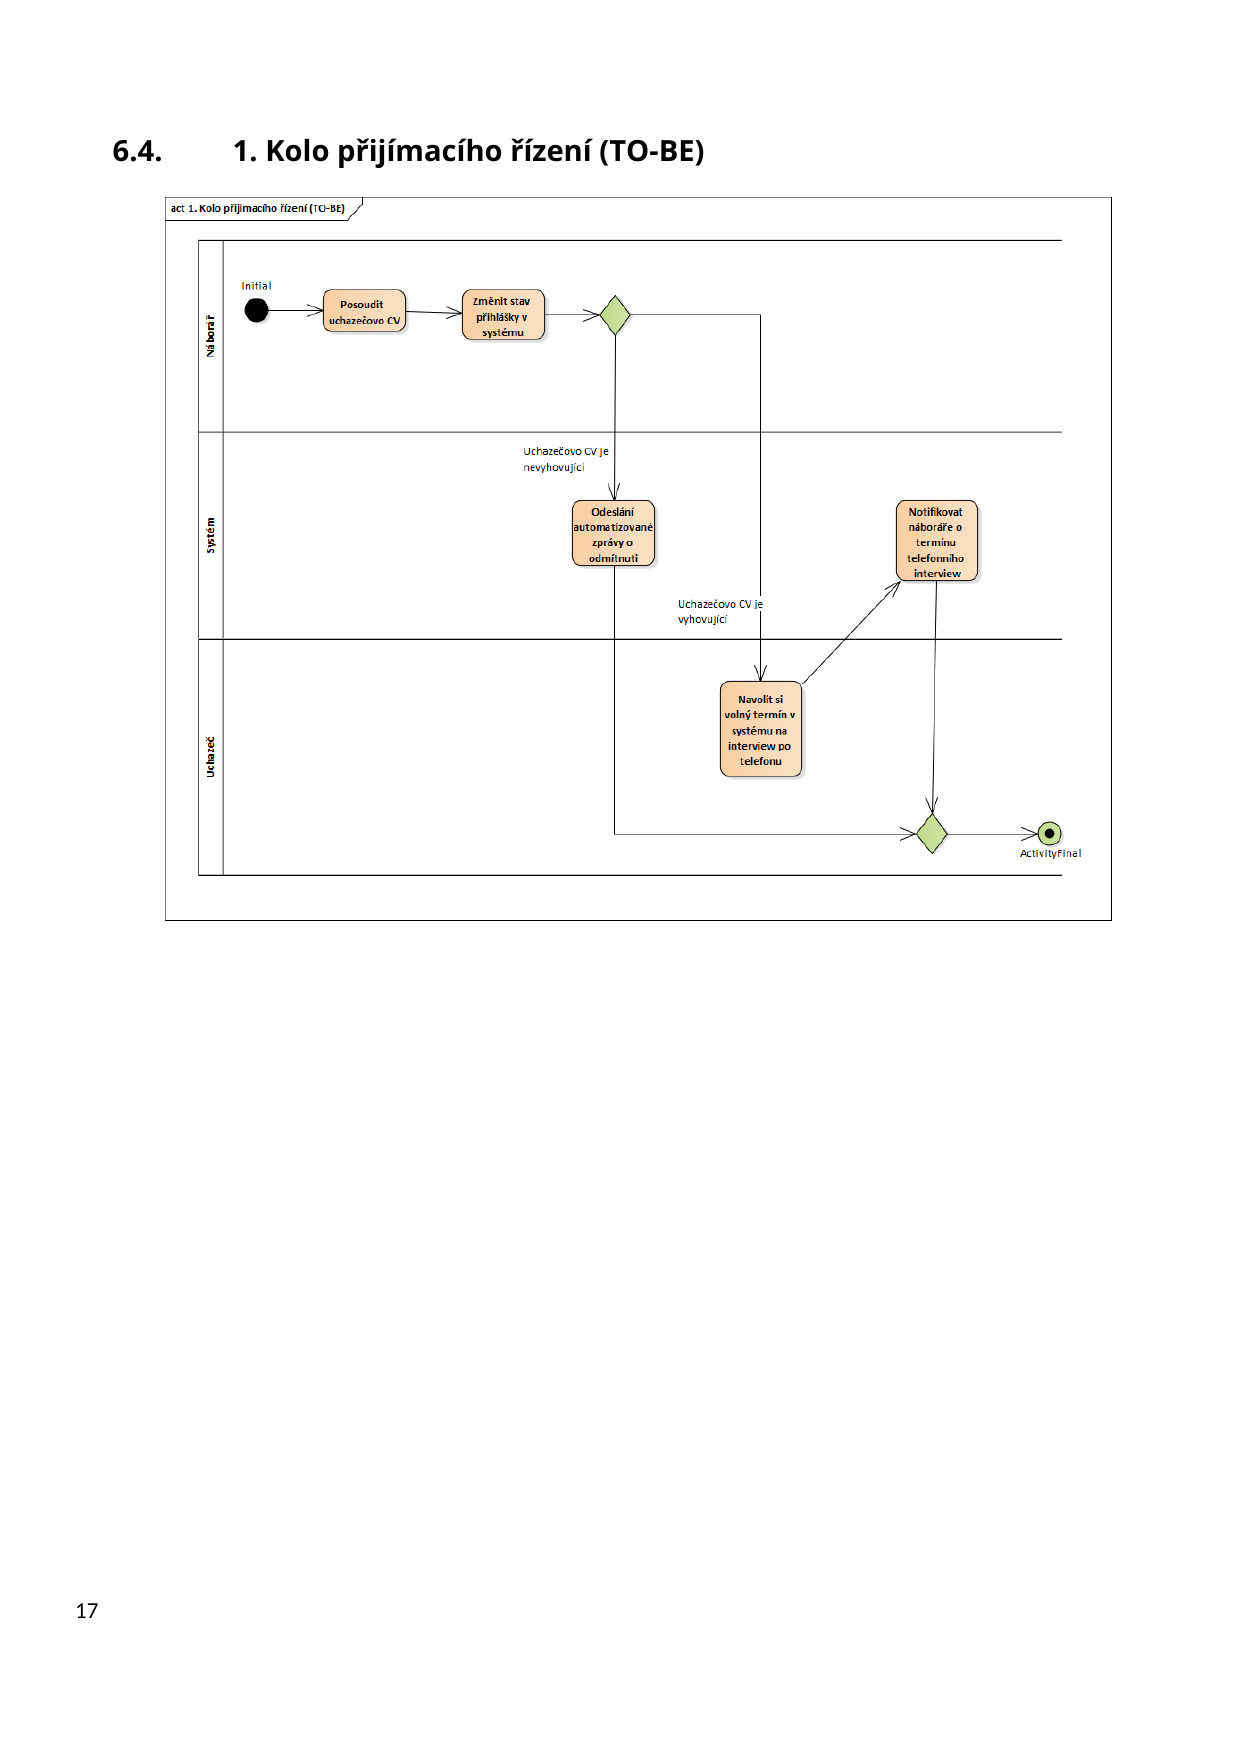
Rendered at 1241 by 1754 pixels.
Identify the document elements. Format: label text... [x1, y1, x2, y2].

picture [157, 189, 1118, 927]
